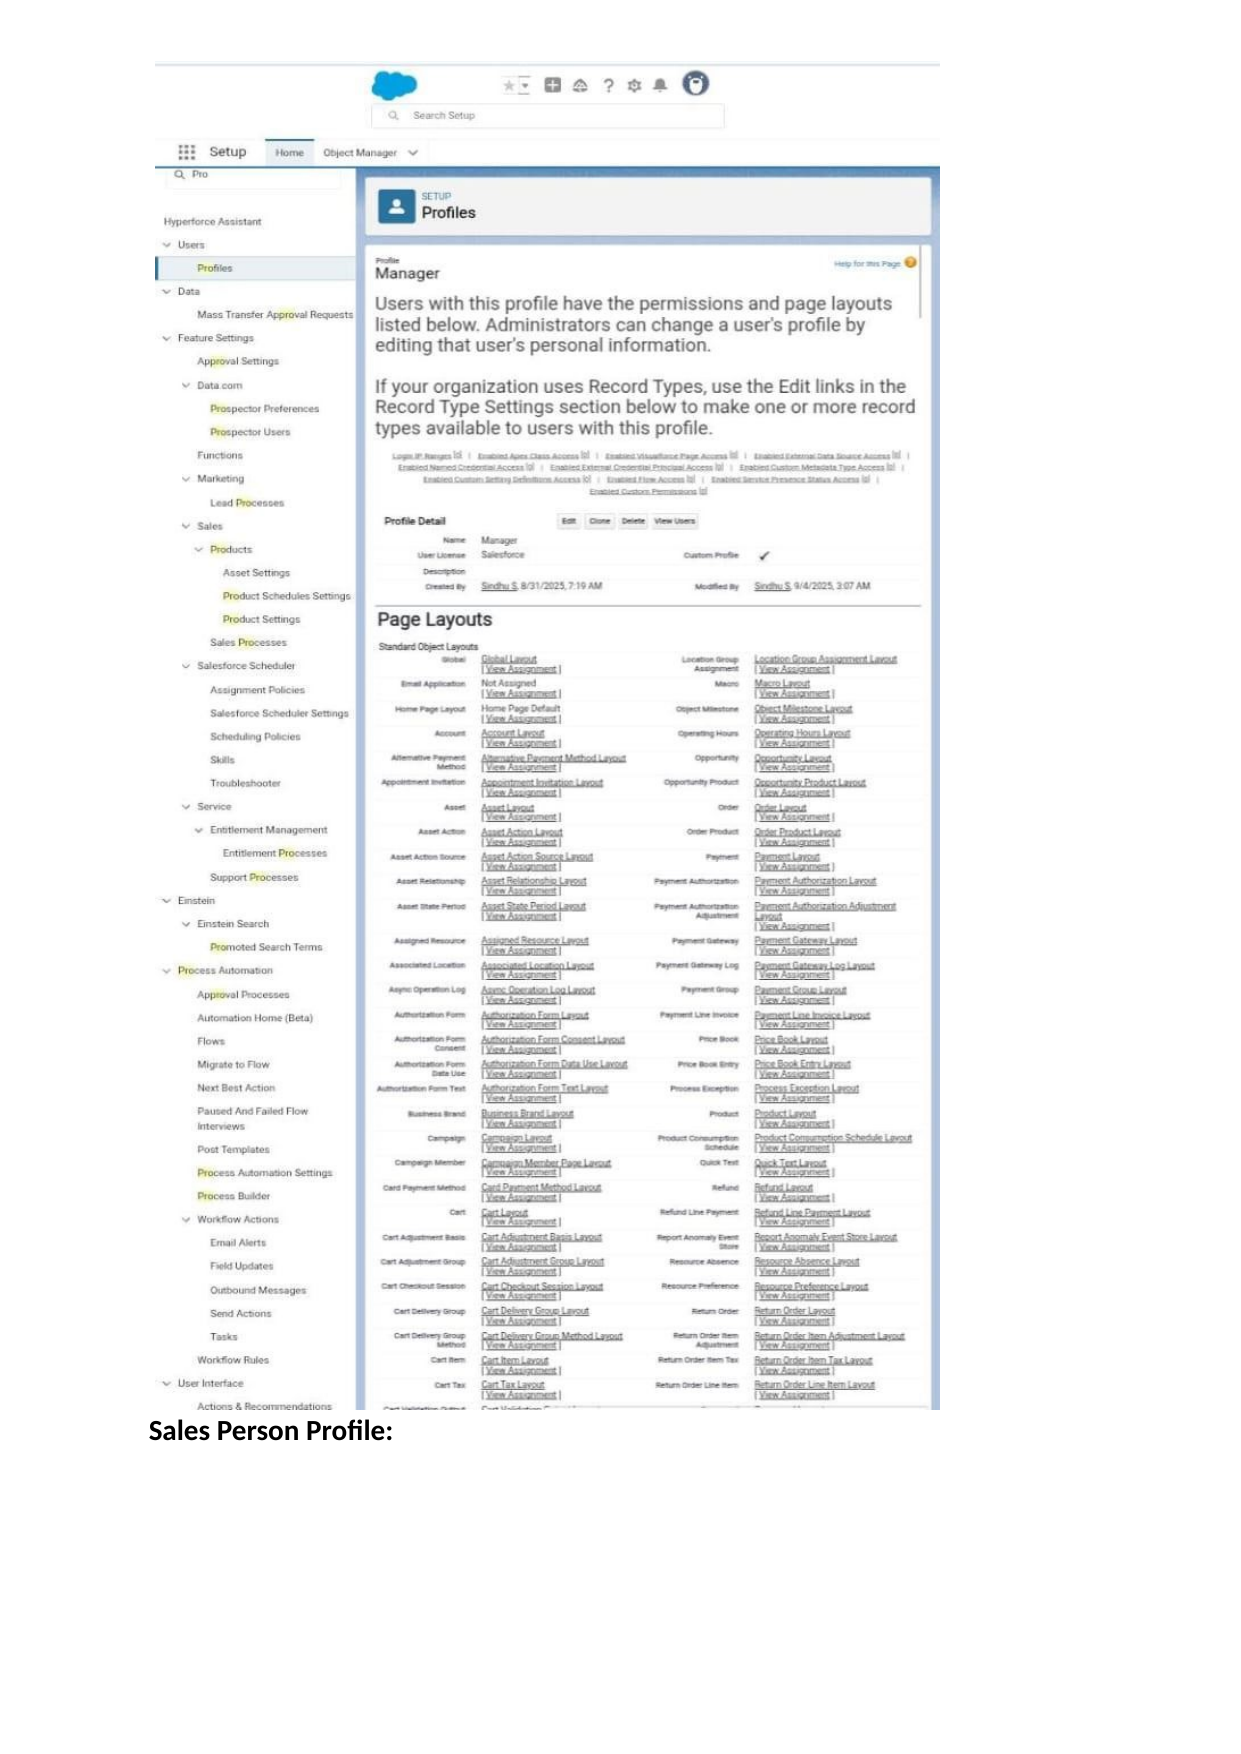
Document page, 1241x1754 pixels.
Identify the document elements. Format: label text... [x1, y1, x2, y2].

picture [155, 61, 940, 1410]
text Sales Person Profile: [148, 1412, 1103, 1448]
